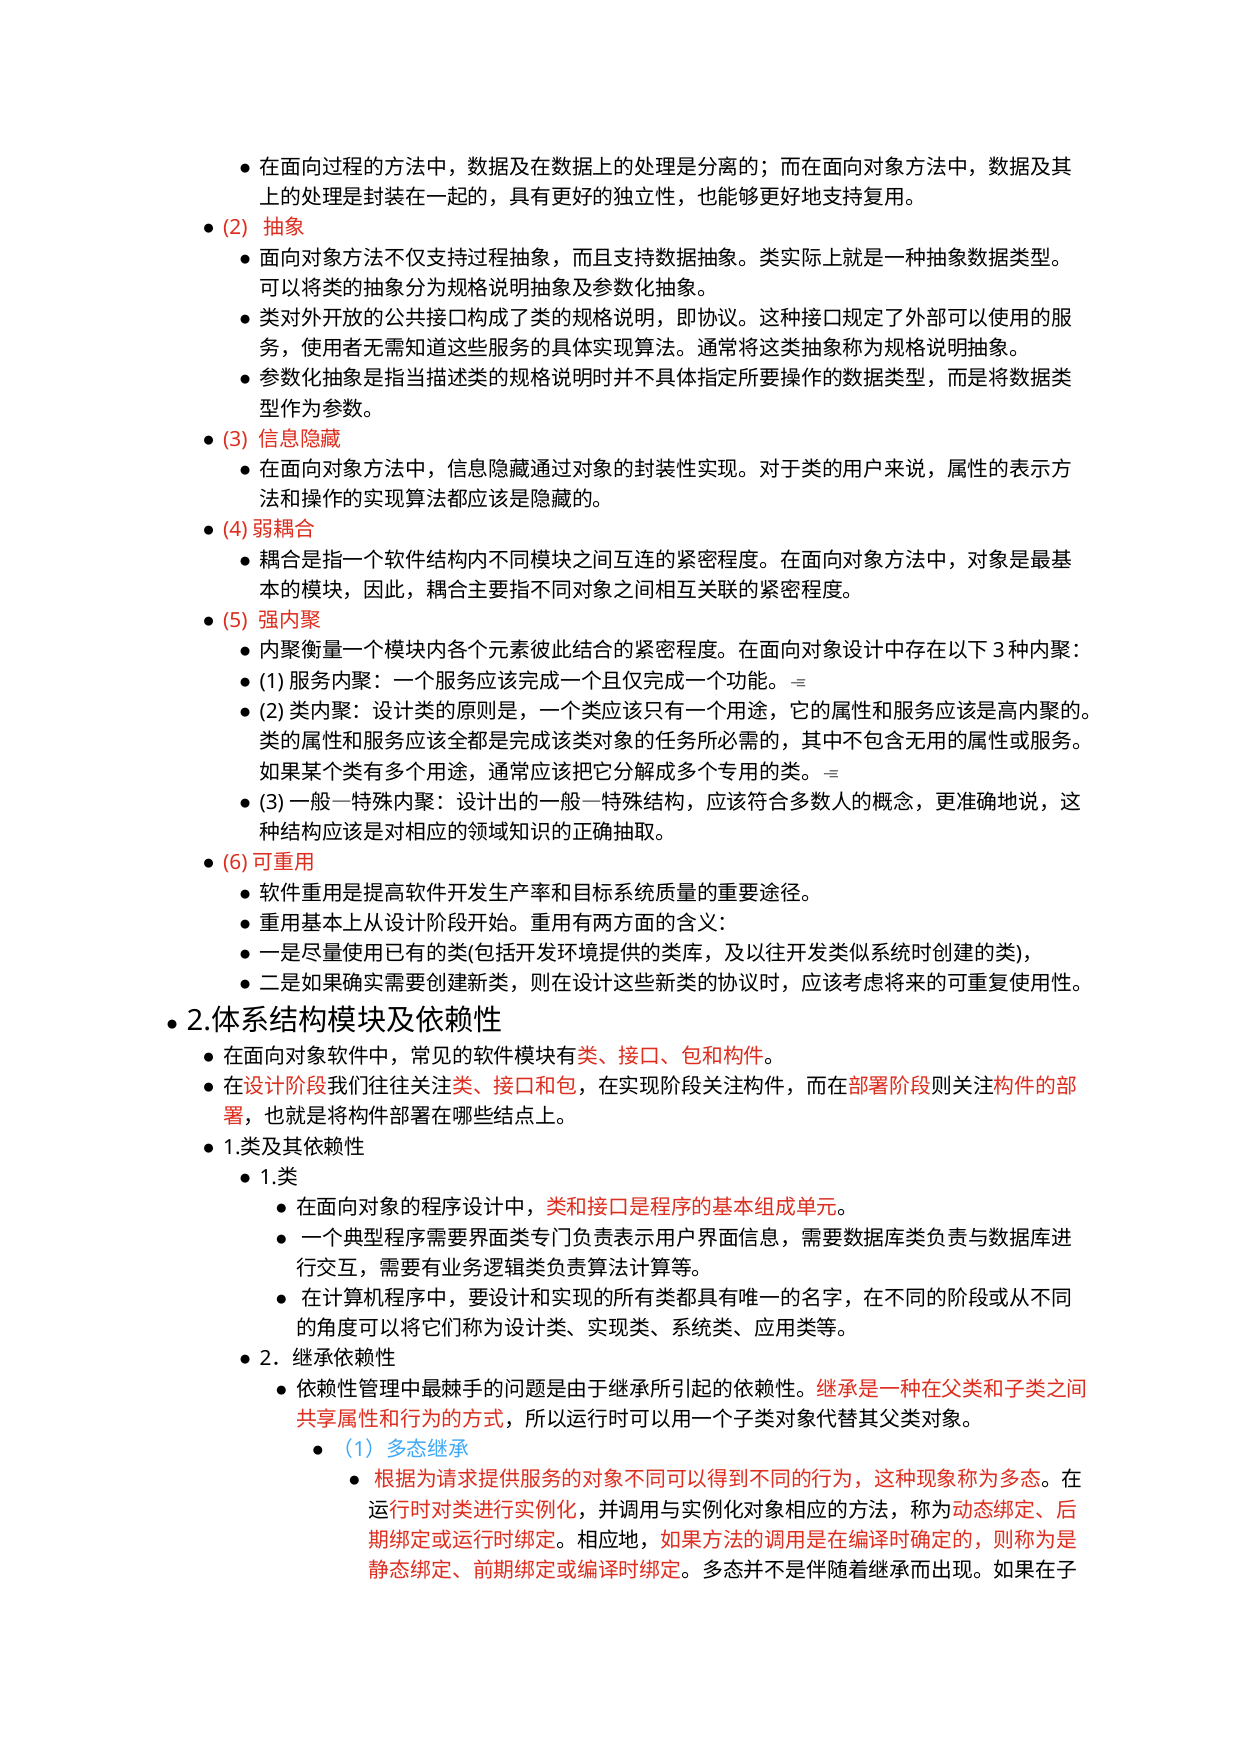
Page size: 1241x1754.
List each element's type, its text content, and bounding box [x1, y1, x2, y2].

list (5) 强内聚 [202, 603, 1090, 634]
list (3) 信息隐藏 [202, 422, 1090, 452]
list 在面向对象软件中，常见的软件模块有类、接口、包和构件。 [202, 1039, 1090, 1069]
list 2．继承依赖性 [238, 1342, 1090, 1372]
list 2.体系结构模块及依赖性 [166, 997, 1090, 1039]
list 在面向过程的方法中，数据及在数据上的处理是分离的；而在面向对象方法中，数据及其上的处理是封装在一起的，具有更好的独立性，也能够更好地支持复用。 [238, 150, 1090, 210]
list 类对外开放的公共接口构成了类的规格说明，即协议。这种接口规定了外部可以使用的服务，使用者无需知道这些服务的具体实现算法。通常将这类抽象称为规格说明抽象。 [238, 301, 1090, 362]
list 面向对象方法不仅支持过程抽象，而且支持数据抽象。类实际上就是一种抽象数据类型。可以将类的抽象分为规格说明抽象及参数化抽象。 [238, 241, 1090, 301]
list 一个典型程序需要界面类专门负责表示用户界面信息，需要数据库类负责与数据库进行交互，需要有业务逻辑类负责算法计算等。 [275, 1221, 1090, 1281]
list 内聚衡量一个模块内各个元素彼此结合的紧密程度。在面向对象设计中存在以下3种内聚： [238, 634, 1090, 664]
list 参数化抽象是指当描述类的规格说明时并不具体指定所要操作的数据类型，而是将数据类型作为参数。 [238, 362, 1090, 422]
list 二是如果确实需要创建新类，则在设计这些新类的协议时，应该考虑将来的可重复使用性。 [238, 967, 1090, 997]
list 软件重用是提高软件开发生产率和目标系统质量的重要途径。 [238, 876, 1090, 906]
list 耦合是指一个软件结构内不同模块之间互连的紧密程度。在面向对象方法中，对象是最基本的模块，因此，耦合主要指不同对象之间相互关联的紧密程度。 [238, 543, 1090, 603]
list 在计算机程序中，要设计和实现的所有类都具有唯一的名字，在不同的阶段或从不同的角度可以将它们称为设计类、实现类、系统类、应用类等。 [275, 1281, 1090, 1342]
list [348, 1463, 1090, 1583]
list (1) 服务内聚：一个服务应该完成一个且仅完成一个功能。 [238, 664, 1090, 694]
list 在设计阶段我们往往关注类、接口和包，在实现阶段关注构件，而在部署阶段则关注构件的部署，也就是将构件部署在哪些结点上。 [202, 1069, 1090, 1130]
list 依赖性管理中最棘手的问题是由于继承所引起的依赖性。继承是一种在父类和子类之间共享属性和行为的方式，所以运行时可以用一个子类对象代替其父类对象。 [275, 1372, 1090, 1432]
list 重用基本上从设计阶段开始。重用有两方面的含义： [238, 906, 1090, 936]
list (6) 可重用 [202, 846, 1090, 876]
list 一是尽量使用已有的类(包括开发环境提供的类库，及以往开发类似系统时创建的类)， [238, 936, 1090, 967]
list (4) 弱耦合 [202, 513, 1090, 543]
list (2) 类内聚：设计类的原则是，一个类应该只有一个用途，它的属性和服务应该是高内聚的。类的属性和服务应该全都是完成该类对象的任务所必需的，其中不包含无用的属性或服务。如果某个类有多个用途，通常应该把它分解成多个专用的类。 [238, 694, 1090, 785]
list (3) 一般—特殊内聚：设计出的一般—特殊结构，应该符合多数人的概念，更准确地说，这种结构应该是对相应的领域知识的正确抽取。 [238, 785, 1090, 846]
list 1.类及其依赖性 [202, 1130, 1090, 1160]
list 在面向对象的程序设计中，类和接口是程序的基本组成单元。 [275, 1191, 1090, 1221]
list (2) 抽象 [202, 210, 1090, 241]
list （1）多态继承 [311, 1432, 1090, 1463]
list 在面向对象方法中，信息隐藏通过对象的封装性实现。对于类的用户来说，属性的表示方法和操作的实现算法都应该是隐藏的。 [238, 452, 1090, 513]
list 1.类 [238, 1160, 1090, 1191]
